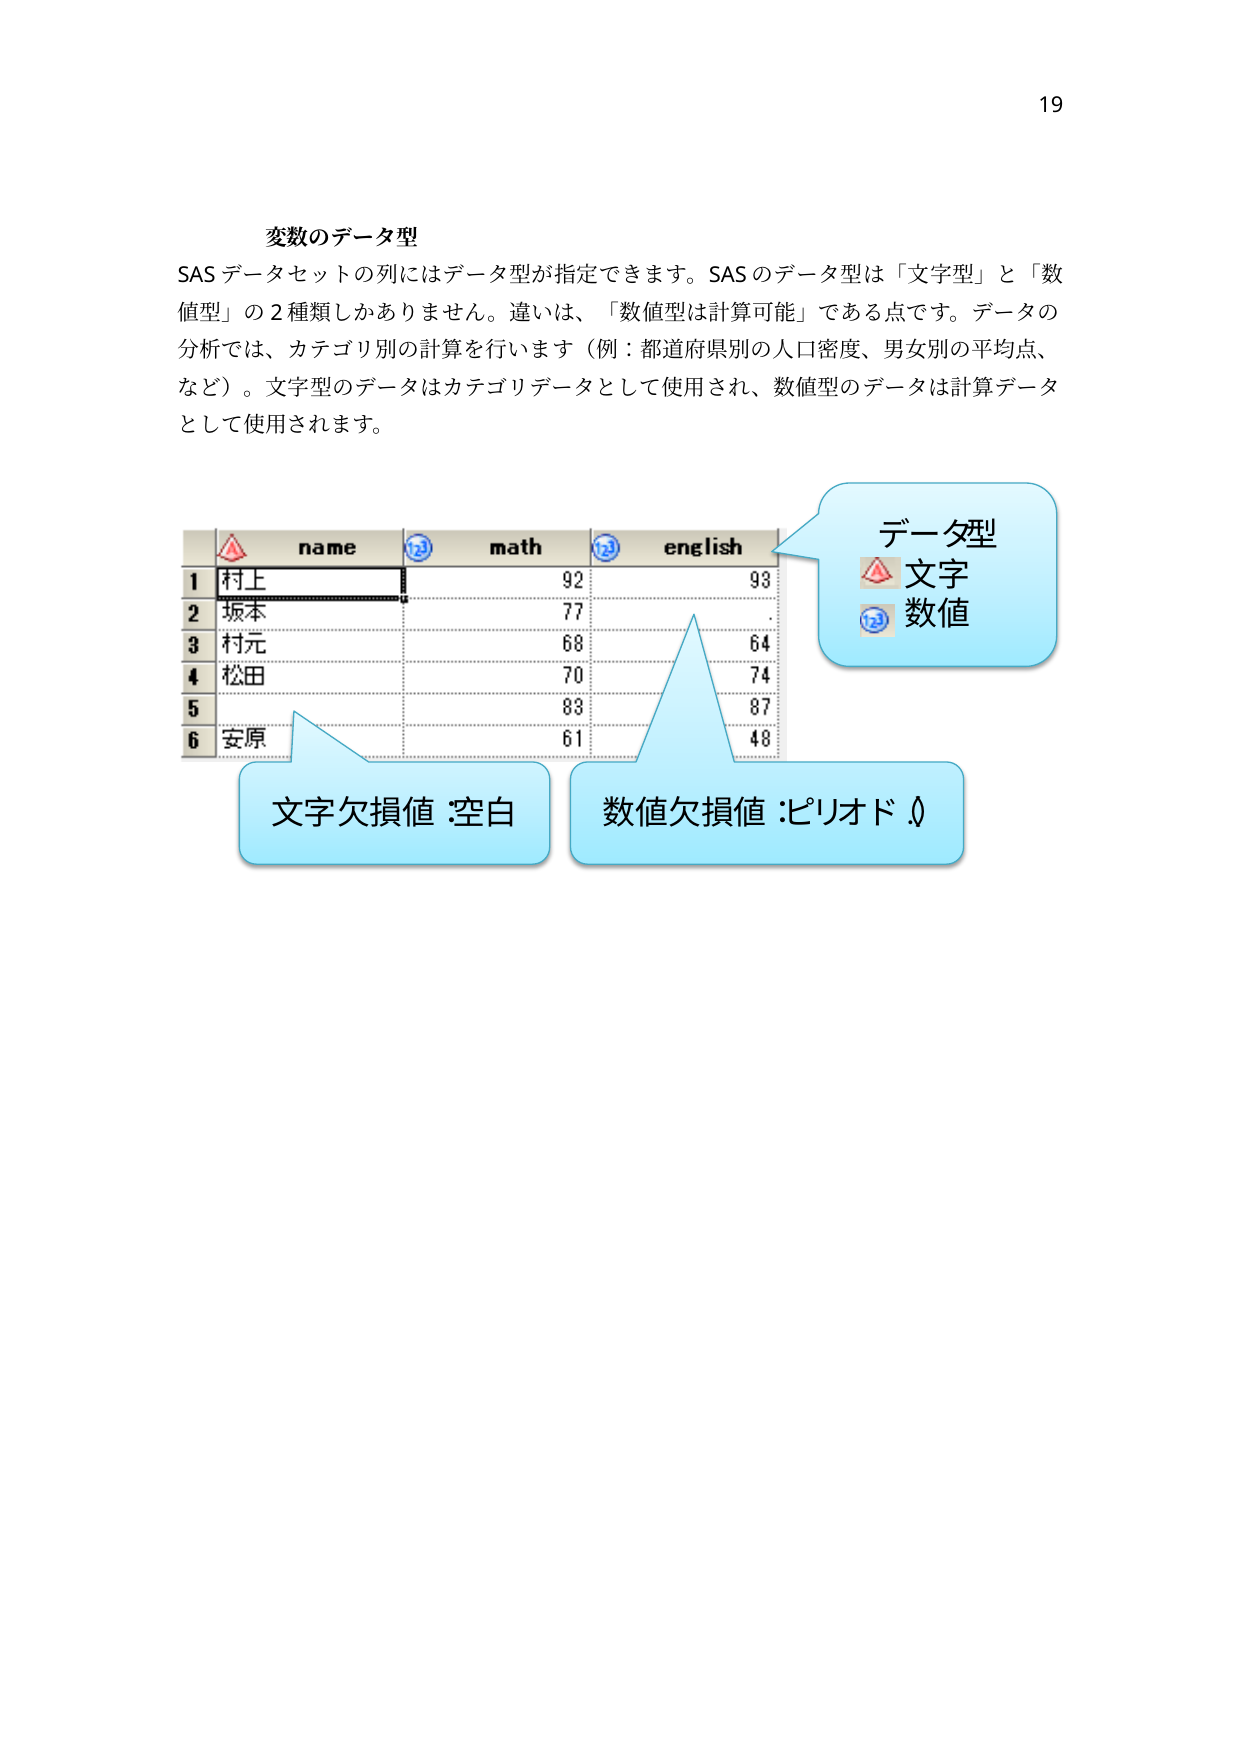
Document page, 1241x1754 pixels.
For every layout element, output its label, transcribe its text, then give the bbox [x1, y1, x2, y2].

text SASデータセットの列にはデータ型が指定できます。SASのデータ型は「文字型」と「数値型」の2種類しかありません。違いは、「数値型は計算可能」である点です。データの分析では、カテゴリ別の計算を行います（例：都道府県別の人口密度、男女別の平均点、など）。文字型のデータはカテゴリデータとして使用され、数値型のデータは計算データとして使用されます。 [177, 254, 1063, 442]
subtitle 変数のデータ型 [265, 217, 1063, 254]
